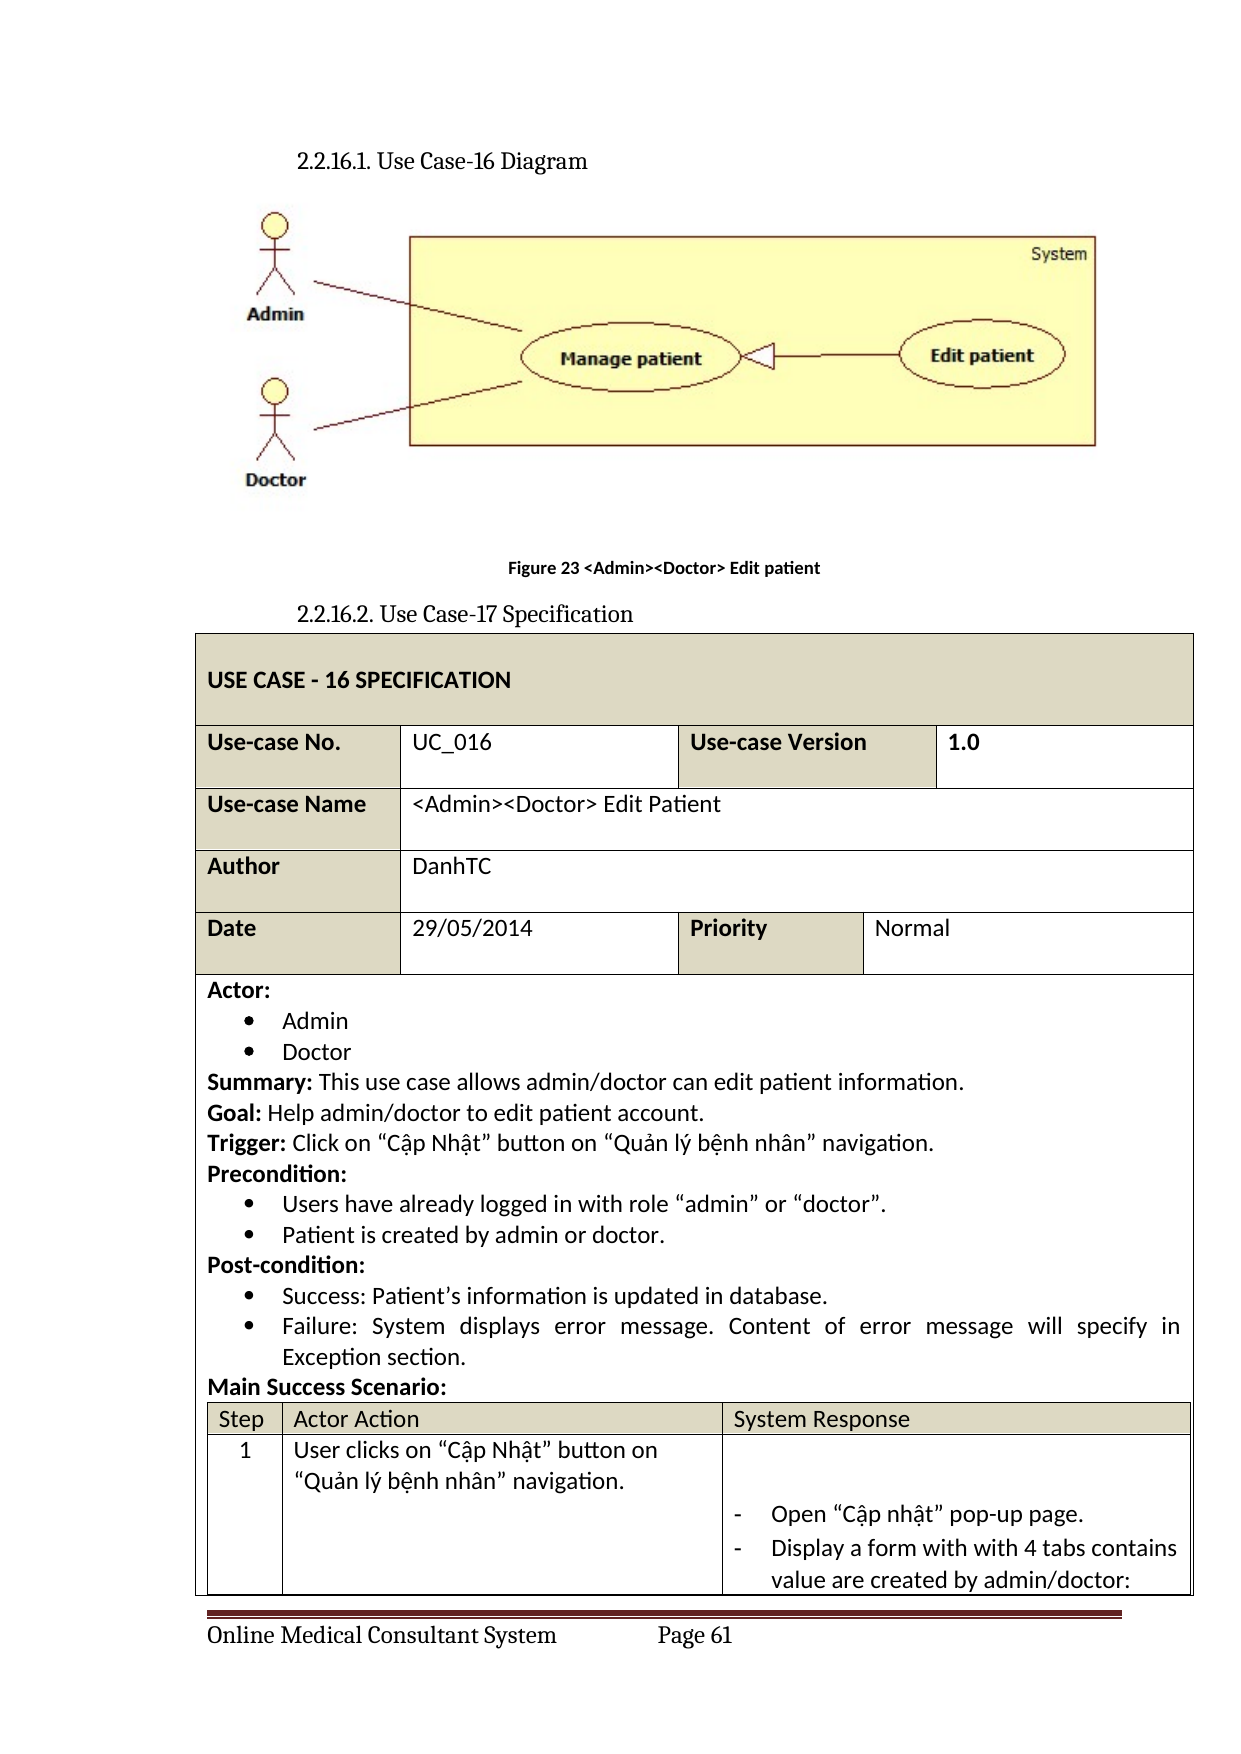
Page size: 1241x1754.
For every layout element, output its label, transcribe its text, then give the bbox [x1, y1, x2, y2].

picture [207, 180, 1128, 531]
table_cell DanhTC [401, 851, 1193, 912]
table_cell <Admin><Doctor> Edit Patient [401, 789, 1193, 849]
text Figure <Admin><Doctor> Edit patient [207, 556, 1122, 579]
subtitle Use Case-16 Diagram [282, 147, 1122, 176]
table_cell Use-case No. [196, 726, 400, 787]
table_cell 29/05/2014 [401, 913, 678, 974]
table_cell Use-case Name [196, 789, 400, 849]
table_cell Priority [679, 913, 863, 974]
table_cell Use-case Version [679, 726, 936, 787]
table_cell Date [196, 913, 400, 974]
table_cell 1.0 [937, 726, 1193, 787]
table_cell Normal [864, 913, 1193, 974]
subtitle Use Case-17 Specification [282, 600, 1122, 628]
table_header USE CASE - 16 SPECIFICATION [196, 634, 1193, 725]
table_cell UC_016 [401, 726, 678, 787]
table_cell Author [196, 851, 400, 912]
